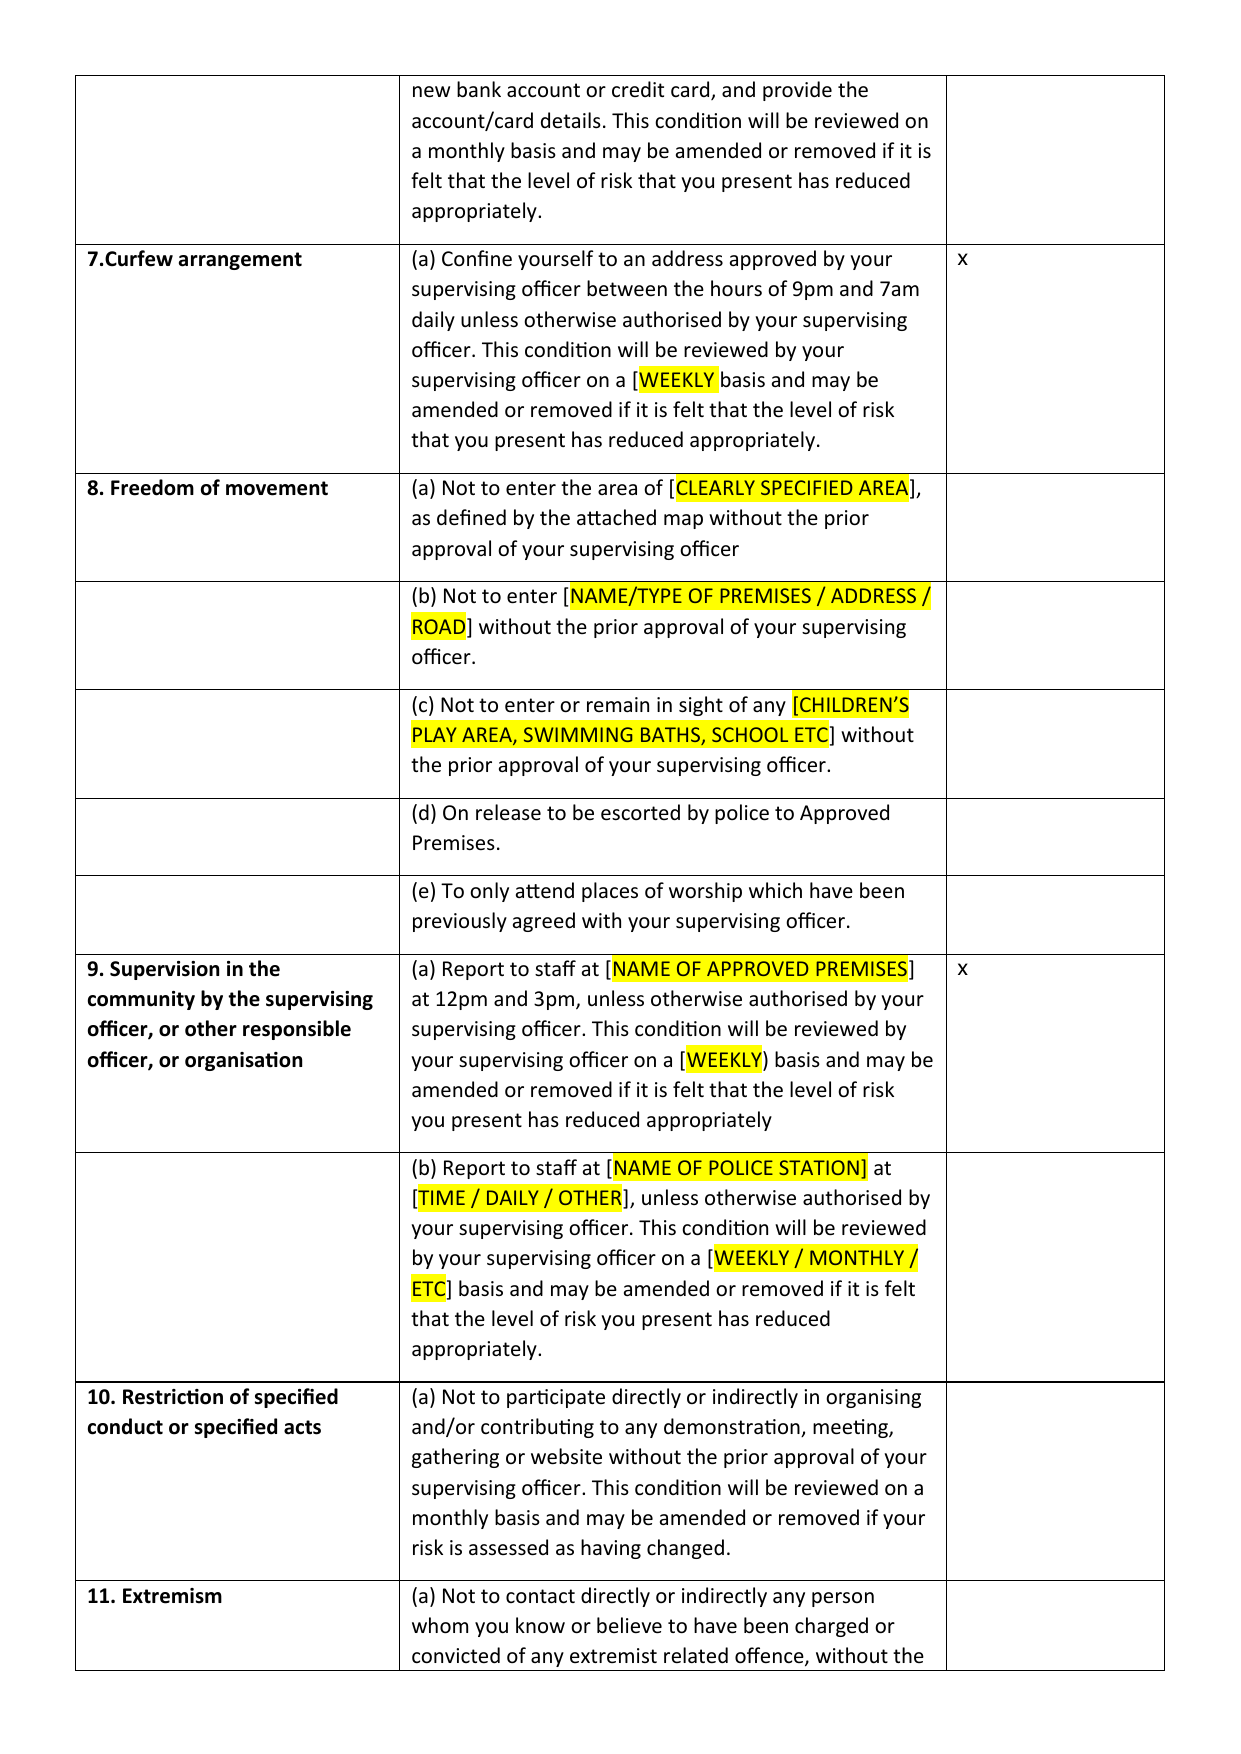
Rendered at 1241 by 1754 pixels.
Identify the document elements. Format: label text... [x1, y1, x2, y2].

table_cell 9. Supervision in the community by the supervising officer, or other responsible officer, or organisation [76, 955, 399, 1152]
table_cell [76, 876, 399, 953]
table_cell [947, 474, 1164, 581]
table_cell [76, 582, 399, 689]
table_cell [947, 799, 1164, 875]
table_cell 11. Extremism [76, 1581, 399, 1670]
table_cell (a) Not to participate directly or indirectly in organising and/or contributing to any demonstration, meeting, gathering or website without the prior approval of your supervising officer. This condition will be reviewed on a monthly basis and may be amended or removed if your risk is assessed as having changed. [400, 1383, 946, 1580]
table_cell [76, 76, 399, 244]
table_cell [947, 690, 1164, 797]
table_cell [947, 76, 1164, 244]
table_cell x [947, 955, 1164, 1152]
table_cell [76, 690, 399, 797]
table_cell 10. Restriction of specified conduct or specified acts [76, 1383, 399, 1580]
table_cell [76, 1153, 399, 1381]
table_cell x [947, 245, 1164, 473]
table_cell [947, 876, 1164, 953]
table_cell (c) Not to enter or remain in sight of any [CHILDREN’S PLAY AREA, SWIMMING BATHS, SCHOOL ETC] without the prior approval of your supervising officer. [400, 690, 946, 797]
table_cell (b) Report to staff at [NAME OF POLICE STATION] at [TIME / DAILY / OTHER], unless otherwise authorised by your supervising officer. This condition will be reviewed by your supervising officer on a [WEEKLY / MONTHLY / ETC] basis and may be amended or removed if it is felt that the level of risk you present has reduced appropriately. [400, 1153, 946, 1381]
table_cell 7.Curfew arrangement [76, 245, 399, 473]
table_cell (e) To only attend places of worship which have been previously agreed with your supervising officer. [400, 876, 946, 953]
table_cell (d) On release to be escorted by police to Approved Premises. [400, 799, 946, 875]
table_cell [76, 799, 399, 875]
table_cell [400, 1581, 946, 1670]
table_cell [947, 1581, 1164, 1670]
table_cell (a) Report to staff at [NAME OF APPROVED PREMISES] at 12pm and 3pm, unless otherwise authorised by your supervising officer. This condition will be reviewed by your supervising officer on a [WEEKLY) basis and may be amended or removed if it is felt that the level of risk you present has reduced appropriately [400, 955, 946, 1152]
table_cell (b) Not to enter [NAME/TYPE OF PREMISES / ADDRESS / ROAD] without the prior approval of your supervising officer. [400, 582, 946, 689]
table_cell [947, 582, 1164, 689]
table_cell (a) Not to enter the area of [CLEARLY SPECIFIED AREA], as defined by the attached map without the prior approval of your supervising officer [400, 474, 946, 581]
table_cell (a) Confine yourself to an address approved by your supervising officer between the hours of 9pm and 7am daily unless otherwise authorised by your supervising officer. This condition will be reviewed by your supervising officer on a [WEEKLY basis and may be amended or removed if it is felt that the level of risk that you present has reduced appropriately. [400, 245, 946, 473]
table_cell 8. Freedom of movement [76, 474, 399, 581]
table_cell [947, 1383, 1164, 1580]
table_cell [947, 1153, 1164, 1381]
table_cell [400, 76, 946, 244]
